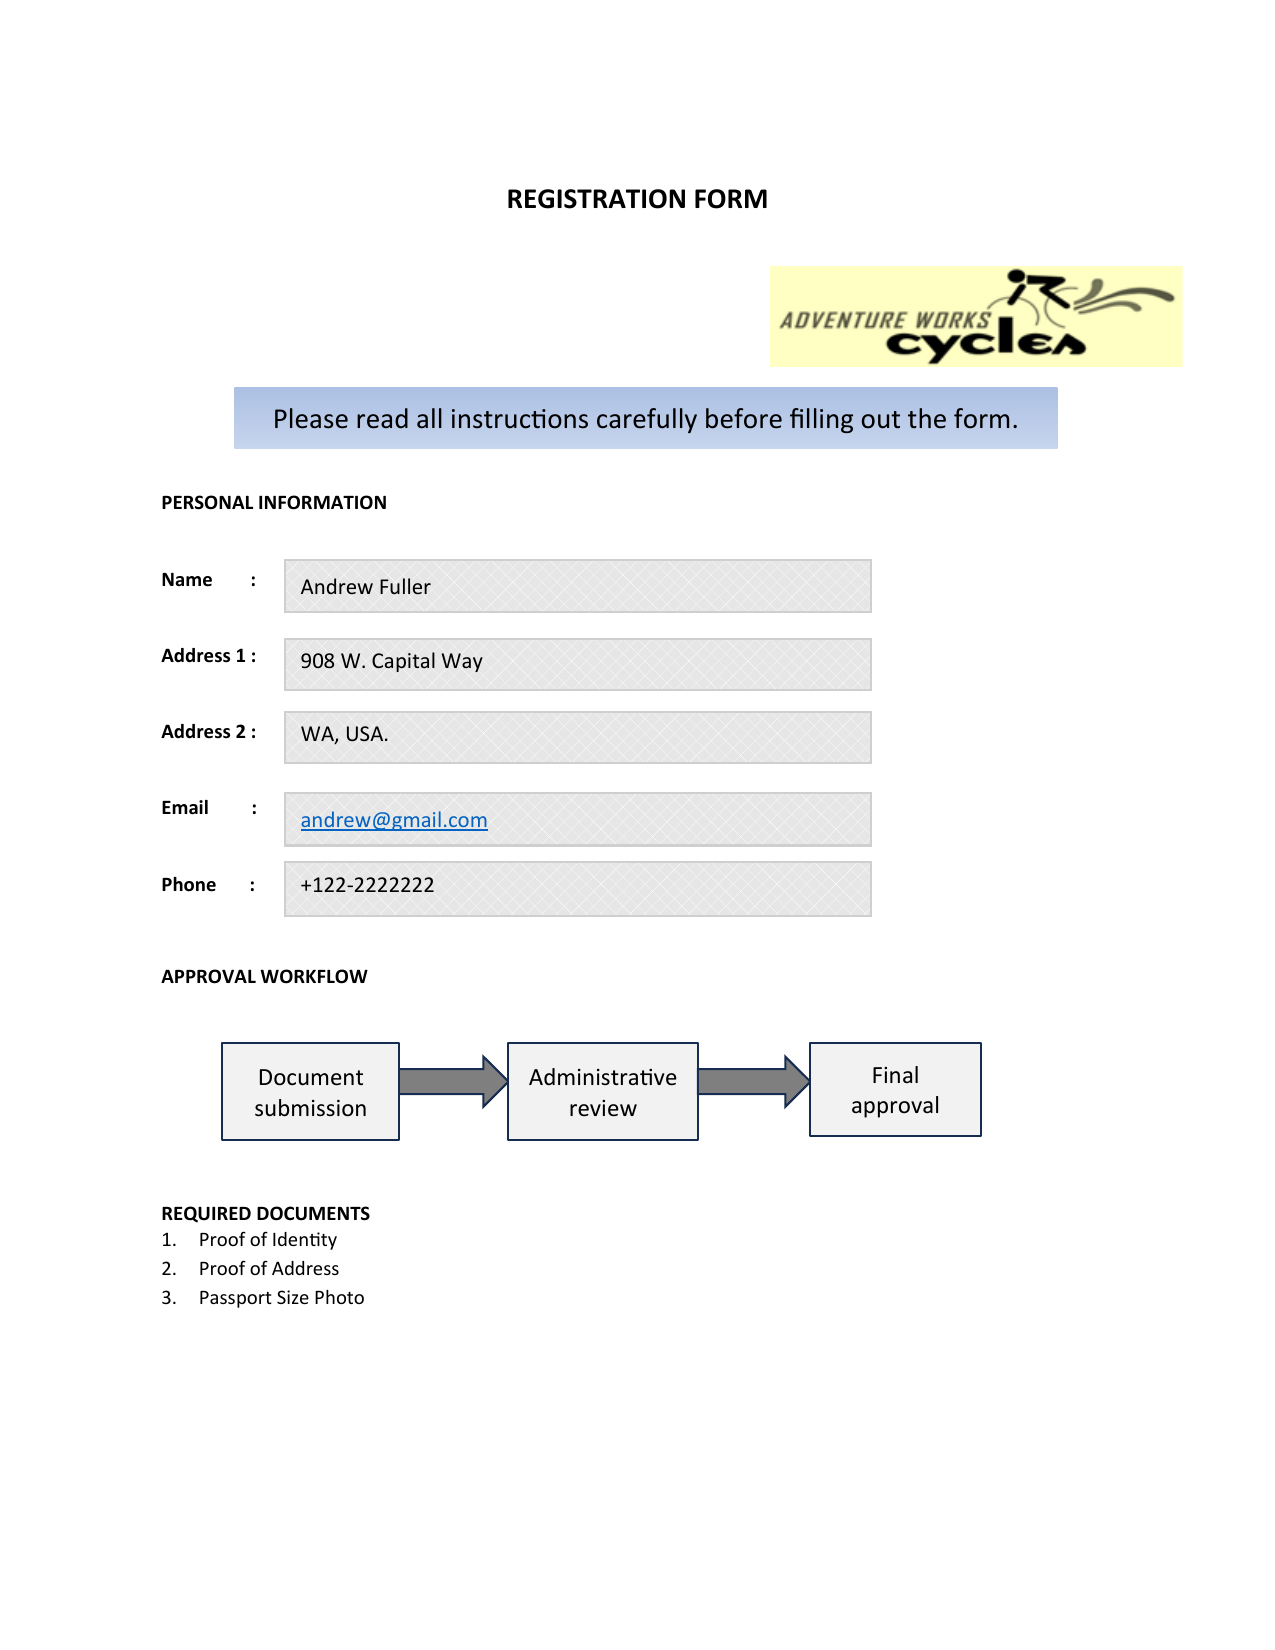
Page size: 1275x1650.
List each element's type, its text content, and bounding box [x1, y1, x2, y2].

table_cell REQUIRED DOCUMENTS Proof of Identity Proof of Address Passport Size Photo [150, 1175, 1200, 1347]
table_header [150, 150, 1200, 246]
table_cell APPROVAL WORKFLOW [150, 925, 1200, 1175]
table_cell PERSONAL INFORMATION Name : Address 1 : Address 2 : Email : Phone : [150, 451, 1200, 925]
table_cell [150, 246, 1200, 451]
